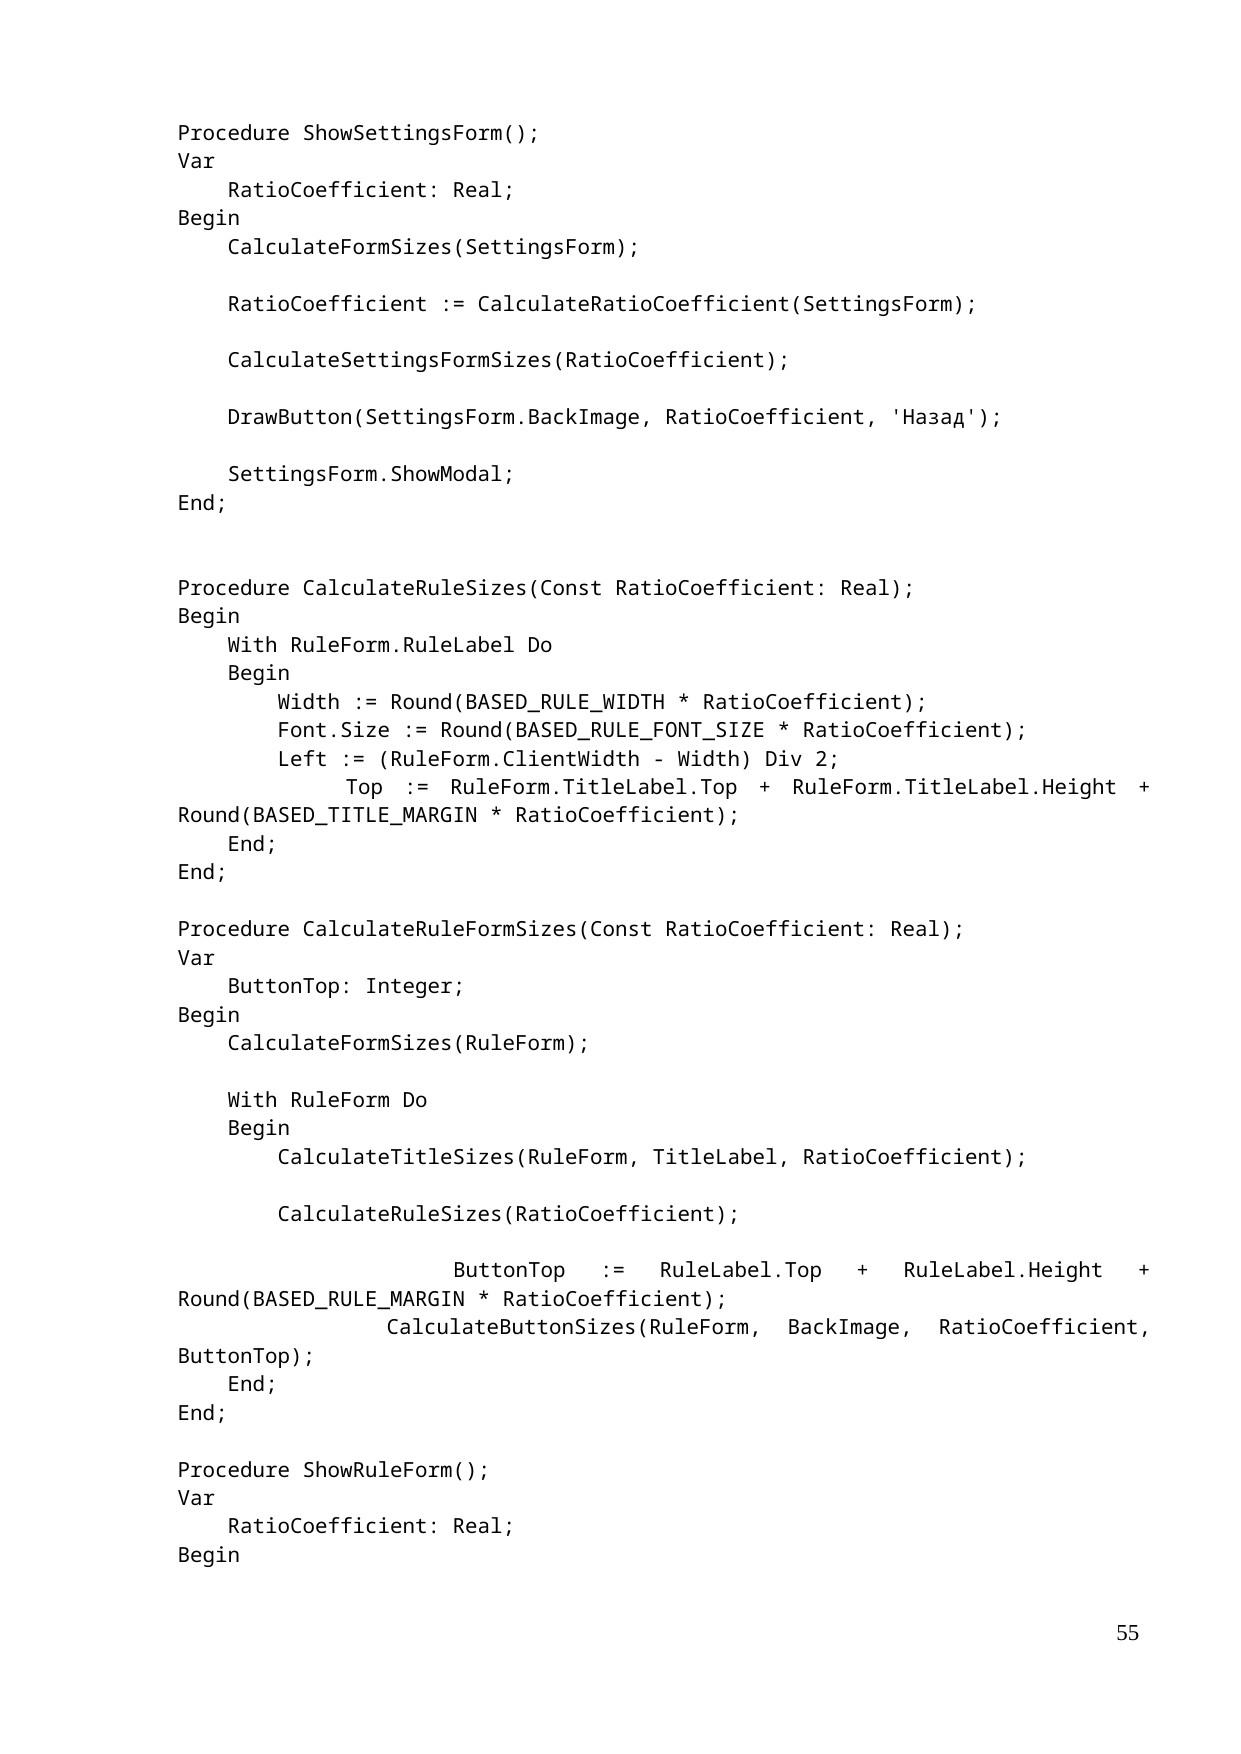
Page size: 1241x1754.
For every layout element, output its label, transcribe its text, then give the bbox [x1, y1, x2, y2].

text SettingsForm.ShowModal; [177, 459, 1152, 488]
text Procedure ShowRuleForm(); [177, 1455, 1152, 1483]
text Var [177, 943, 1152, 971]
text Begin [177, 602, 1152, 630]
text End; [177, 488, 1152, 516]
text Font.Size := Round(BASED_RULE_FONT_SIZE * RatioCoefficient); [177, 715, 1152, 744]
text RatioCoefficient: Real; [177, 1512, 1152, 1540]
text Procedure ShowSettingsForm(); [177, 118, 1152, 147]
text RatioCoefficient := CalculateRatioCoefficient(SettingsForm); [177, 289, 1152, 317]
text Left := (RuleForm.ClientWidth - Width) Div 2; [177, 744, 1152, 772]
text Begin [177, 658, 1152, 687]
text CalculateFormSizes(SettingsForm); [177, 232, 1152, 260]
text Top := RuleForm.TitleLabel.Top + RuleForm.TitleLabel.Height + Round(BASED_TITLE_MARGIN * RatioCoefficient); [177, 772, 1152, 829]
text Width := Round(BASED_RULE_WIDTH * RatioCoefficient); [177, 687, 1152, 715]
text With RuleForm.RuleLabel Do [177, 630, 1152, 658]
text Begin [177, 203, 1152, 232]
text Procedure CalculateRuleSizes(Const RatioCoefficient: Real); [177, 573, 1152, 602]
text CalculateFormSizes(RuleForm); [177, 1028, 1152, 1057]
text Begin [177, 1540, 1152, 1568]
text DrawButton(SettingsForm.BackImage, RatioCoefficient, 'Назад'); [177, 402, 1152, 431]
text End; [177, 1398, 1152, 1426]
text End; [177, 829, 1152, 857]
text RatioCoefficient: Real; [177, 175, 1152, 203]
text ButtonTop := RuleLabel.Top + RuleLabel.Height + Round(BASED_RULE_MARGIN * RatioCoefficient); [177, 1256, 1152, 1312]
text End; [177, 1369, 1152, 1398]
text End; [177, 857, 1152, 886]
text Procedure CalculateRuleFormSizes(Const RatioCoefficient: Real); [177, 914, 1152, 943]
text CalculateRuleSizes(RatioCoefficient); [177, 1199, 1152, 1227]
text Begin [177, 1000, 1152, 1028]
text Var [177, 1483, 1152, 1512]
text CalculateTitleSizes(RuleForm, TitleLabel, RatioCoefficient); [177, 1142, 1152, 1170]
text CalculateButtonSizes(RuleForm, BackImage, RatioCoefficient, ButtonTop); [177, 1312, 1152, 1369]
text Begin [177, 1113, 1152, 1142]
text With RuleForm Do [177, 1085, 1152, 1113]
text Var [177, 147, 1152, 175]
text ButtonTop: Integer; [177, 971, 1152, 1000]
text CalculateSettingsFormSizes(RatioCoefficient); [177, 346, 1152, 374]
